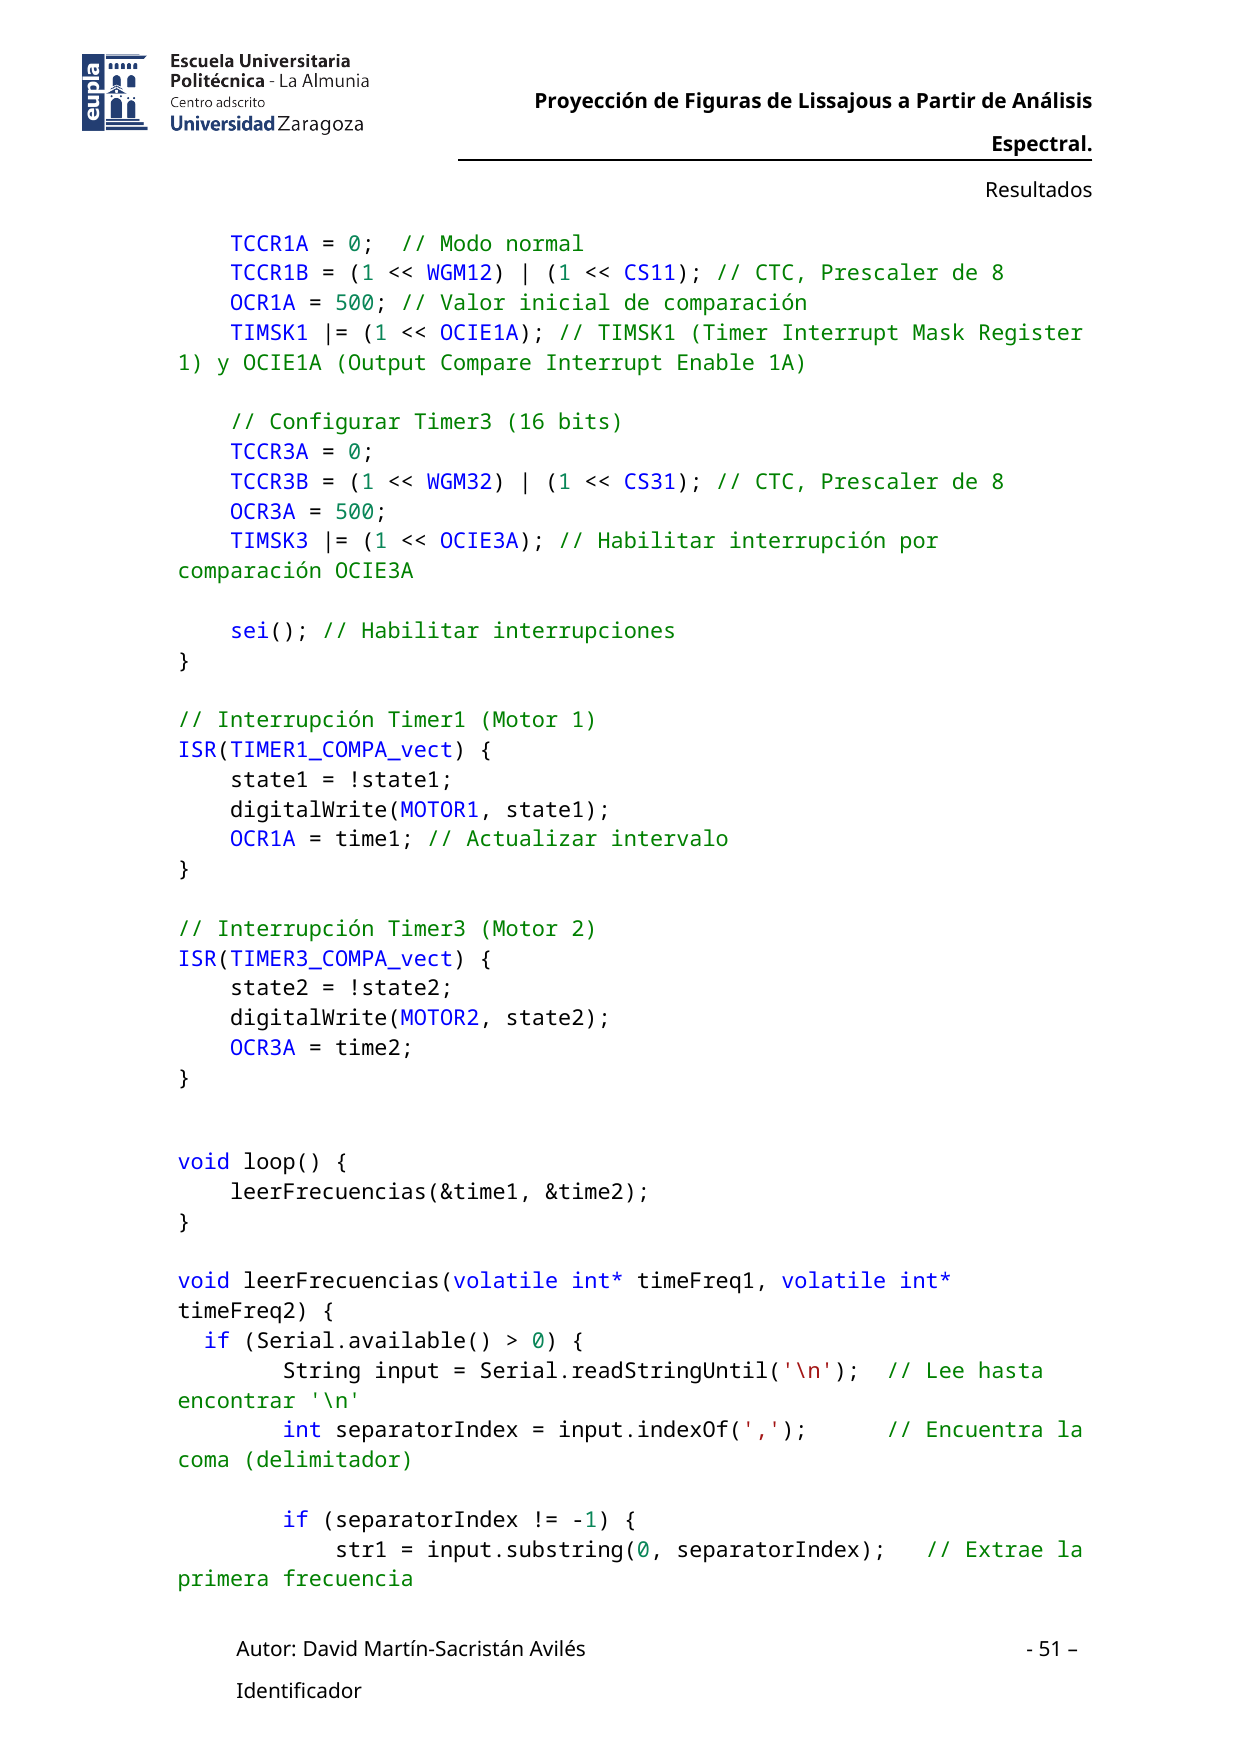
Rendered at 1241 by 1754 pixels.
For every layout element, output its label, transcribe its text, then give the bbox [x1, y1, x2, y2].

text digitalWrite(MOTOR2, state2); [177, 1002, 1092, 1032]
text if (separatorIndex != -1) { [177, 1504, 1092, 1534]
text state2 = !state2; [177, 972, 1092, 1002]
text TIMSK1 |= (1 << OCIE1A); // TIMSK1 (Timer Interrupt Mask Register 1) y OCIE1A (Output Compare Interrupt Enable 1A) [177, 317, 1092, 377]
text TCCR3A = 0; [177, 436, 1092, 466]
text ISR(TIMER3_COMPA_vect) { [177, 943, 1092, 972]
text // Interrupción Timer1 (Motor 1) [177, 704, 1092, 734]
text // Configurar Timer3 (16 bits) [177, 406, 1092, 436]
text TCCR3B = (1 << WGM32) | (1 << CS31); // CTC, Prescaler de 8 [177, 466, 1092, 496]
text OCR3A = time2; [177, 1032, 1092, 1062]
text OCR1A = 500; // Valor inicial de comparación [177, 287, 1092, 317]
text OCR3A = 500; [177, 496, 1092, 526]
text leerFrecuencias(&time1, &time2); [177, 1176, 1092, 1206]
text sei(); // Habilitar interrupciones [177, 615, 1092, 645]
text int separatorIndex = input.indexOf(','); // Encuentra la coma (delimitador) [177, 1414, 1092, 1474]
text } [177, 1206, 1092, 1236]
text } [177, 645, 1092, 674]
text digitalWrite(MOTOR1, state1); [177, 794, 1092, 823]
text str1 = input.substring(0, separatorIndex); // Extrae la primera frecuencia [177, 1534, 1092, 1593]
text String input = Serial.readStringUntil('\n'); // Lee hasta encontrar '\n' [177, 1355, 1092, 1414]
text ISR(TIMER1_COMPA_vect) { [177, 734, 1092, 764]
text void leerFrecuencias(volatile int* timeFreq1, volatile int* timeFreq2) { [177, 1266, 1092, 1325]
text TCCR1B = (1 << WGM12) | (1 << CS11); // CTC, Prescaler de 8 [177, 257, 1092, 287]
text TCCR1A = 0; // Modo normal [177, 228, 1092, 257]
text // Interrupción Timer3 (Motor 2) [177, 913, 1092, 943]
text state1 = !state1; [177, 764, 1092, 794]
text } [177, 1062, 1092, 1092]
text TIMSK3 |= (1 << OCIE3A); // Habilitar interrupción por comparación OCIE3A [177, 526, 1092, 585]
text void loop() { [177, 1146, 1092, 1176]
text if (Serial.available() > 0) { [177, 1325, 1092, 1355]
text } [177, 853, 1092, 883]
text OCR1A = time1; // Actualizar intervalo [177, 823, 1092, 853]
picture [82, 54, 370, 135]
